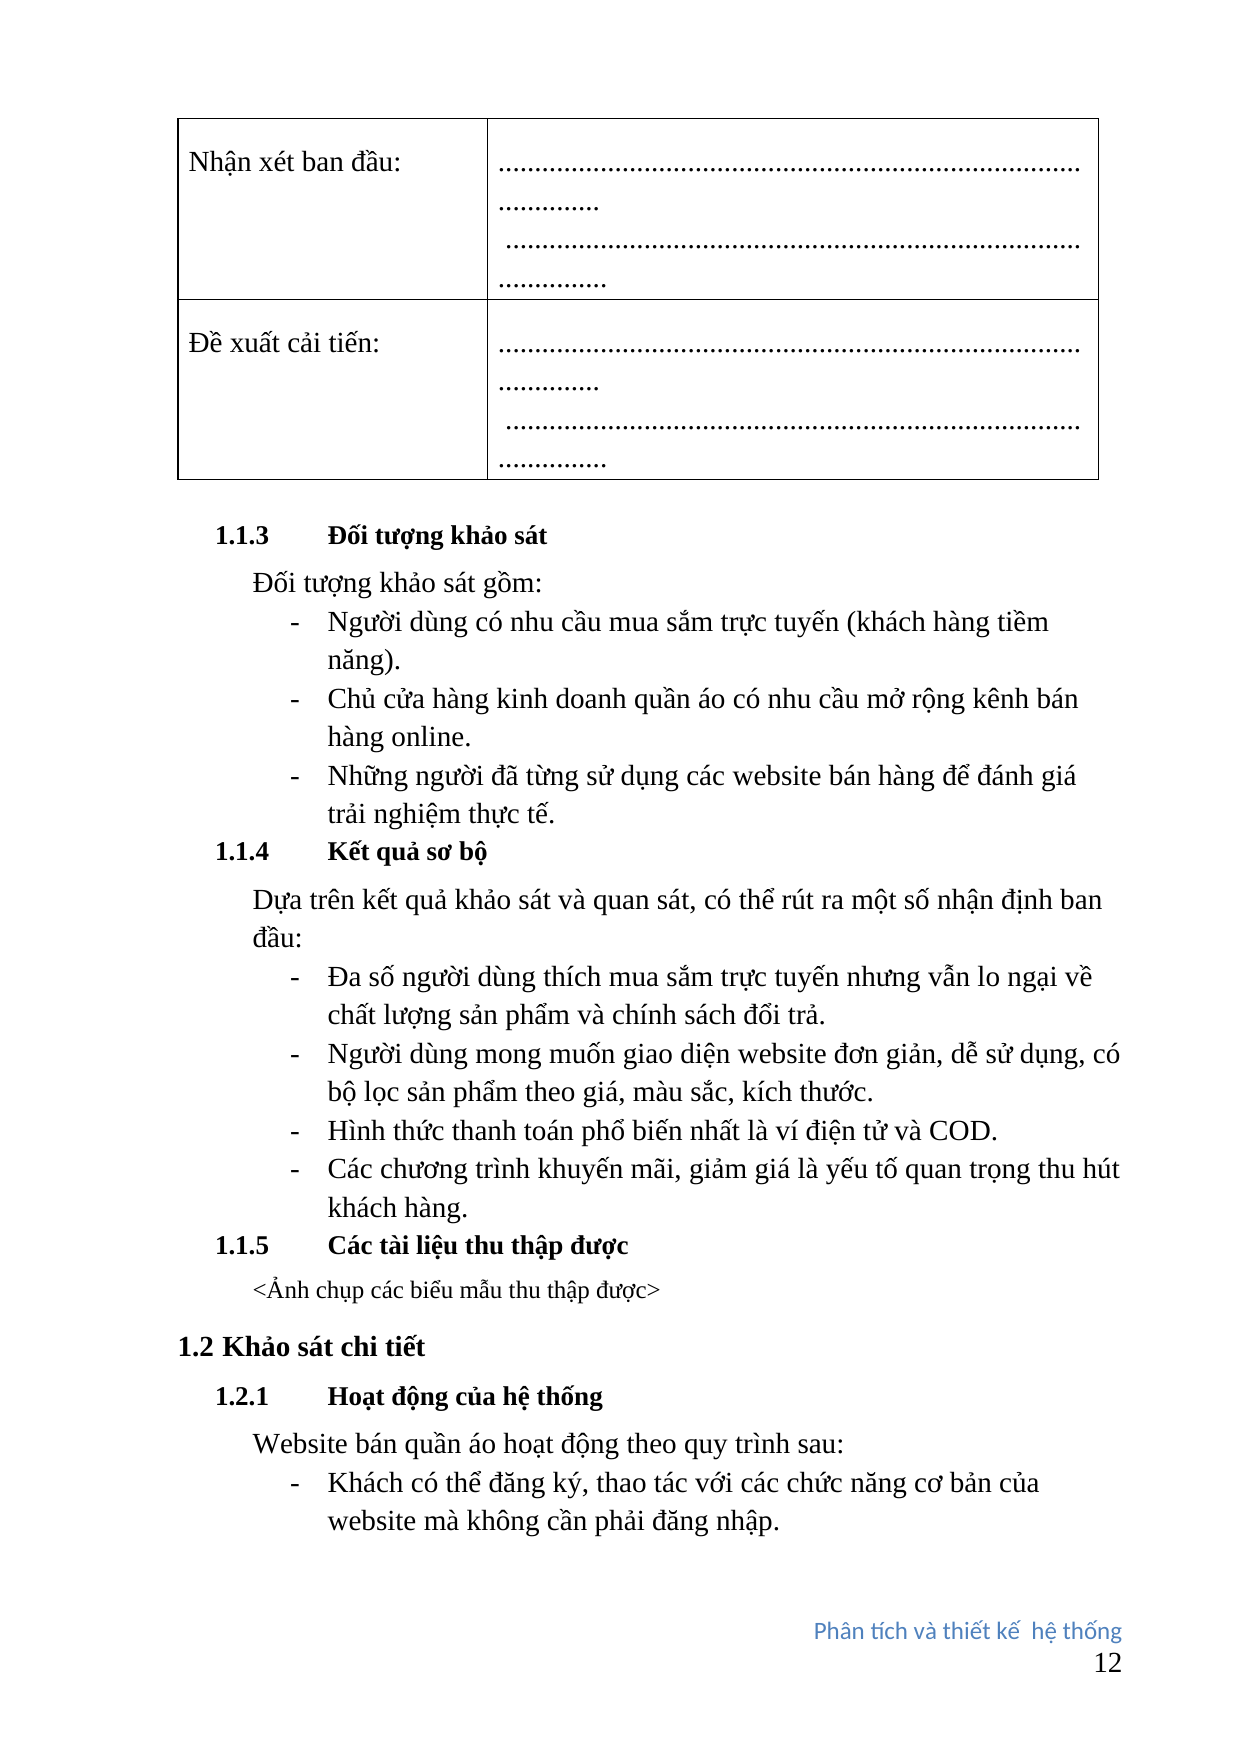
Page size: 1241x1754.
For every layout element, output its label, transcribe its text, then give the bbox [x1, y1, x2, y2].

table_cell .............................................................................................. .............................................................................................. [488, 119, 1098, 298]
subtitle Kết quả sơ bộ [215, 835, 1122, 866]
table_cell .............................................................................................. .............................................................................................. [488, 300, 1098, 479]
text Đối tượng khảo sát gồm: [252, 565, 1122, 599]
list Khách có thể đăng ký, thao tác với các chức năng cơ bản của website mà không cần phải đăng nhập. [290, 1465, 1122, 1537]
subtitle Đối tượng khảo sát [215, 519, 1122, 550]
list Người dùng có nhu cầu mua sắm trực tuyến (khách hàng tiềm năng). [290, 604, 1122, 676]
subtitle Hoạt động của hệ thống [215, 1379, 1122, 1411]
list Những người đã từng sử dụng các website bán hàng để đánh giá trải nghiệm thực tế. [290, 758, 1122, 830]
list Hình thức thanh toán phổ biến nhất là ví điện tử và COD. [290, 1113, 1122, 1147]
text Website bán quần áo hoạt động theo quy trình sau: [252, 1426, 1122, 1460]
subtitle Khảo sát chi tiết [177, 1329, 1122, 1363]
text <Ảnh chụp các biểu mẫu thu thập được> [252, 1275, 1122, 1304]
list Đa số người dùng thích mua sắm trực tuyến nhưng vẫn lo ngại về chất lượng sản phẩm và chính sách đổi trả. [290, 959, 1122, 1031]
subtitle Các tài liệu thu thập được [215, 1229, 1122, 1260]
table_cell Đề xuất cải tiến: [179, 300, 487, 479]
list Chủ cửa hàng kinh doanh quần áo có nhu cầu mở rộng kênh bán hàng online. [290, 681, 1122, 753]
list Người dùng mong muốn giao diện website đơn giản, dễ sử dụng, có bộ lọc sản phẩm theo giá, màu sắc, kích thước. [290, 1036, 1122, 1108]
list Các chương trình khuyến mãi, giảm giá là yếu tố quan trọng thu hút khách hàng. [290, 1152, 1122, 1224]
text Dựa trên kết quả khảo sát và quan sát, có thể rút ra một số nhận định ban đầu: [252, 882, 1122, 954]
table_cell Nhận xét ban đầu: [179, 119, 487, 298]
